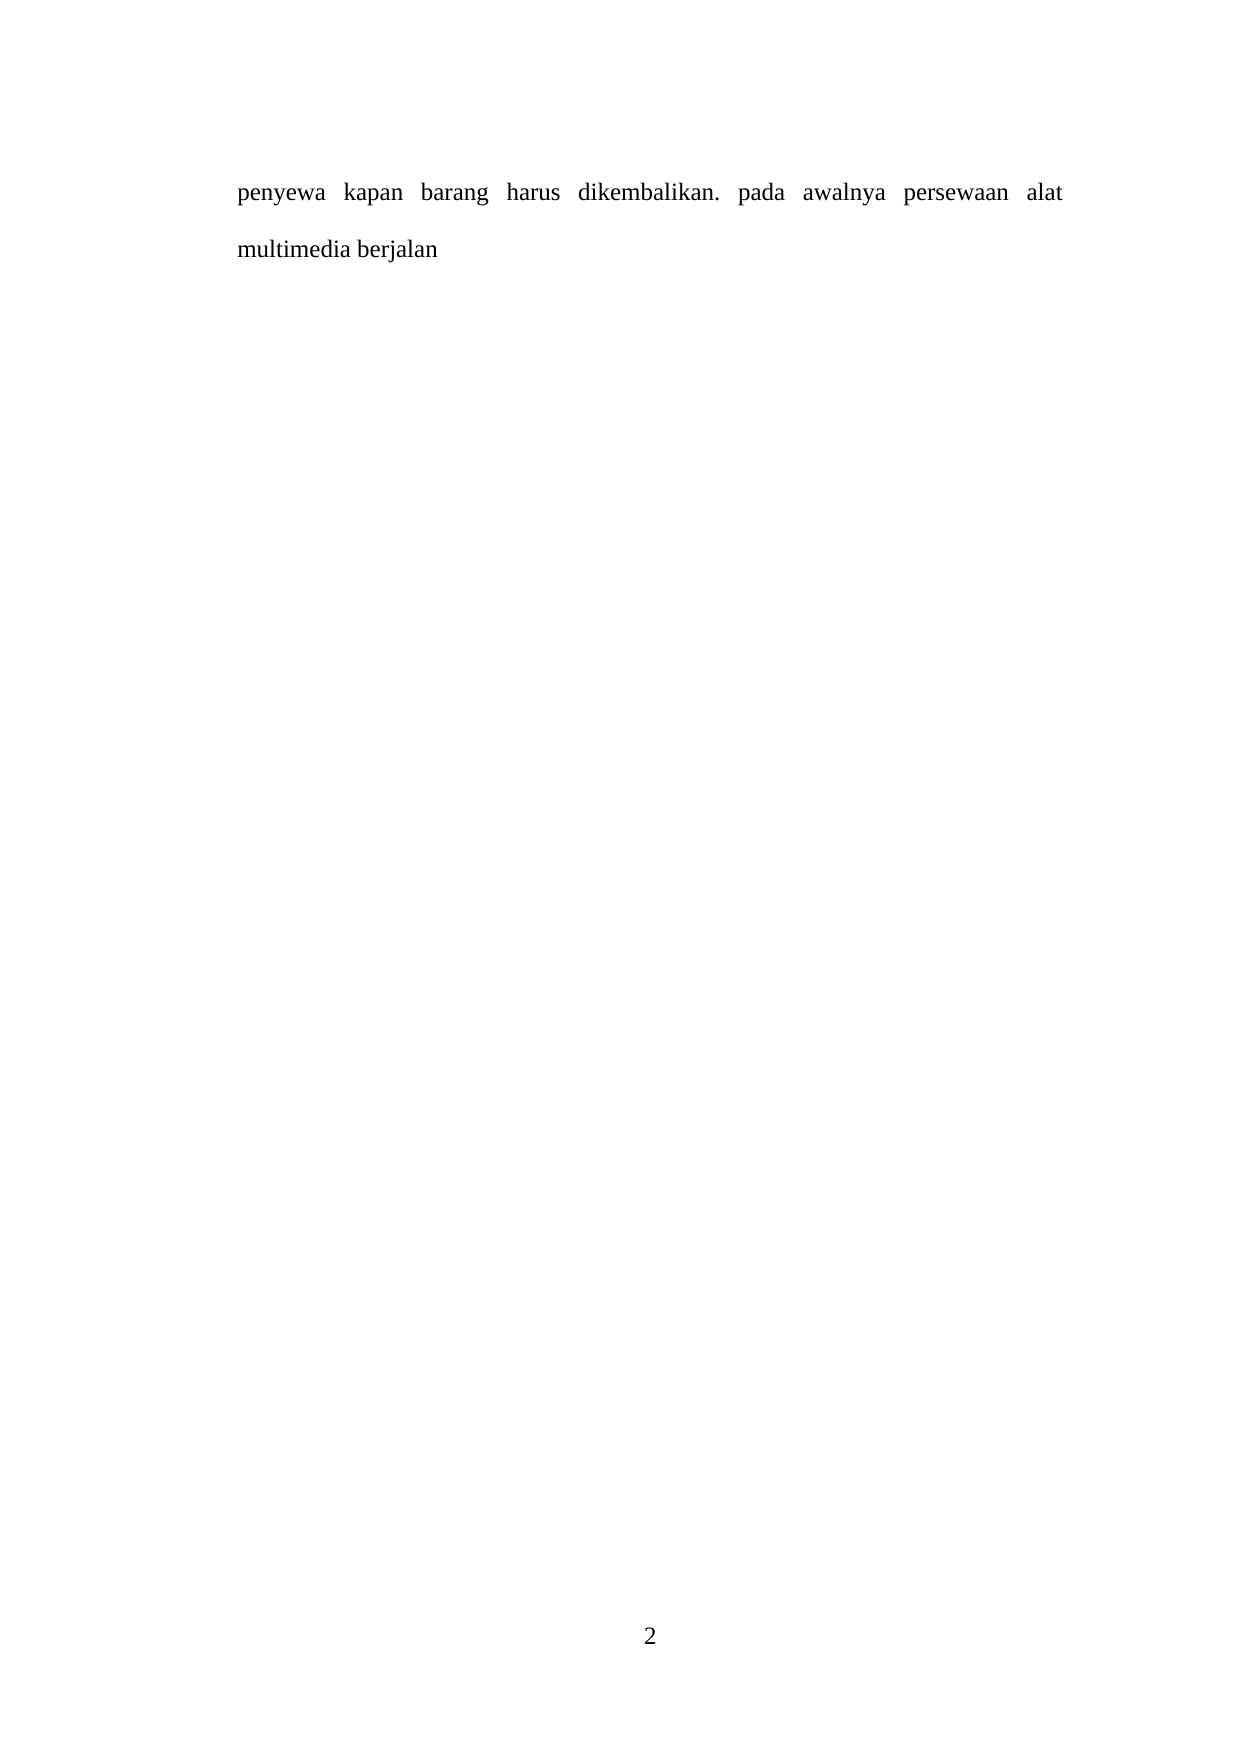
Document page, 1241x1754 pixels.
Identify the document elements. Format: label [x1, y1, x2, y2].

list [237, 177, 1063, 263]
